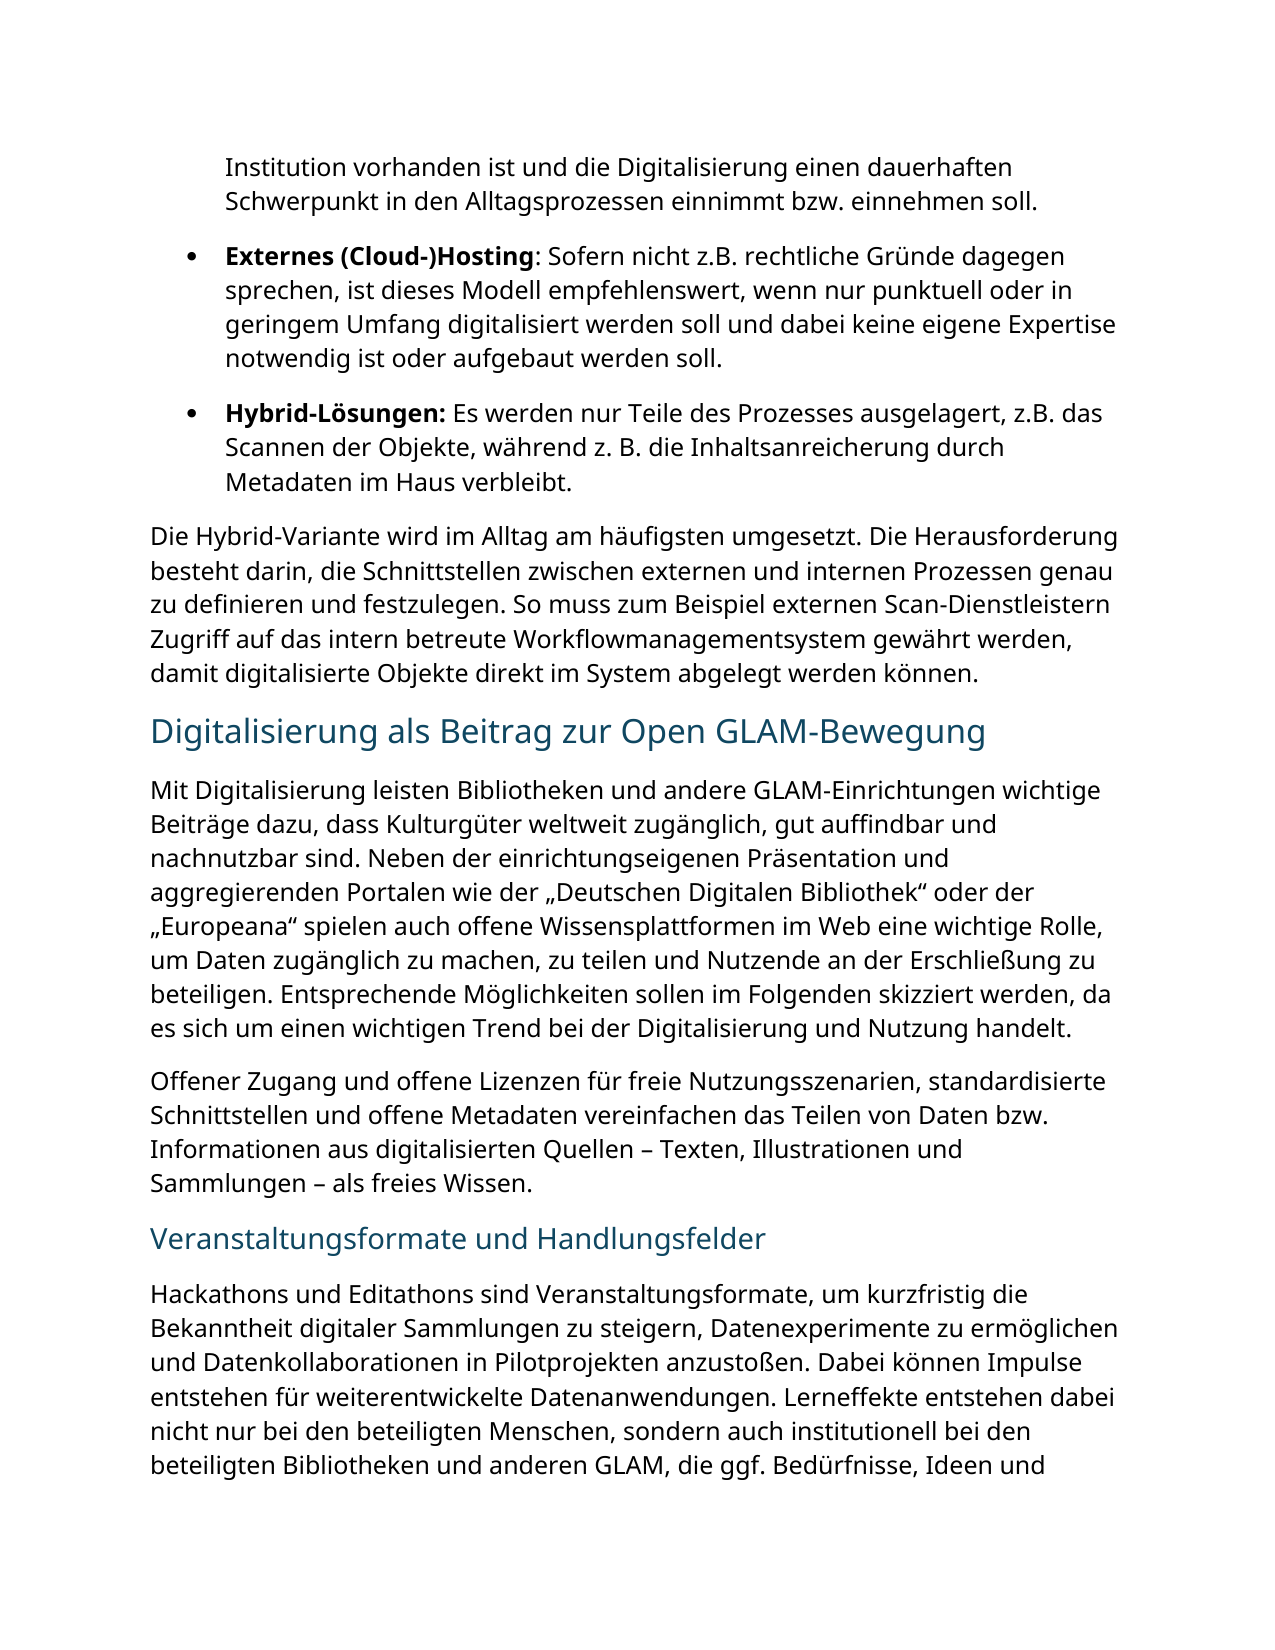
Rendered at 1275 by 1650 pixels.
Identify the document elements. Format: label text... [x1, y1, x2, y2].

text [150, 1277, 1125, 1481]
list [187, 150, 1125, 218]
text Die Hybrid-Variante wird im Alltag am häufigsten umgesetzt. Die Herausforderung besteht darin, die Schnittstellen zwischen externen und internen Prozessen genau zu definieren und festzulegen. So muss zum Beispiel externen Scan-Dienstleistern Zugriff auf das intern betreute Workflowmanagementsystem gewährt werden, damit digitalisierte Objekte direkt im System abgelegt werden können. [150, 519, 1125, 689]
list Hybrid-Lösungen: Es werden nur Teile des Prozesses ausgelagert, z.B. das Scannen der Objekte, während z. B. die Inhaltsanreicherung durch Metadaten im Haus verbleibt. [187, 396, 1125, 498]
list Externes (Cloud-)Hosting: Sofern nicht z.B. rechtliche Gründe dagegen sprechen, ist dieses Modell empfehlenswert, wenn nur punktuell oder in geringem Umfang digitalisiert werden soll und dabei keine eigene Expertise notwendig ist oder aufgebaut werden soll. [187, 239, 1125, 375]
subtitle Veranstaltungsformate und Handlungsfelder [150, 1218, 1125, 1258]
text Mit Digitalisierung leisten Bibliotheken und andere GLAM-Einrichtungen wichtige Beiträge dazu, dass Kulturgüter weltweit zugänglich, gut auffindbar und nachnutzbar sind. Neben der einrichtungseigenen Präsentation und aggregierenden Portalen wie der „Deutschen Digitalen Bibliothek“ oder der „Europeana“ spielen auch offene Wissensplattformen im Web eine wichtige Rolle, um Daten zugänglich zu machen, zu teilen und Nutzende an der Erschließung zu beteiligen. Entsprechende Möglichkeiten sollen im Folgenden skizziert werden, da es sich um einen wichtigen Trend bei der Digitalisierung und Nutzung handelt. [150, 772, 1125, 1045]
subtitle Digitalisierung als Beitrag zur Open GLAM-Bewegung [150, 708, 1125, 753]
text Offener Zugang und offene Lizenzen für freie Nutzungsszenarien, standardisierte Schnittstellen und offene Metadaten vereinfachen das Teilen von Daten bzw. Informationen aus digitalisierten Quellen – Texten, Illustrationen und Sammlungen – als freies Wissen. [150, 1063, 1125, 1200]
